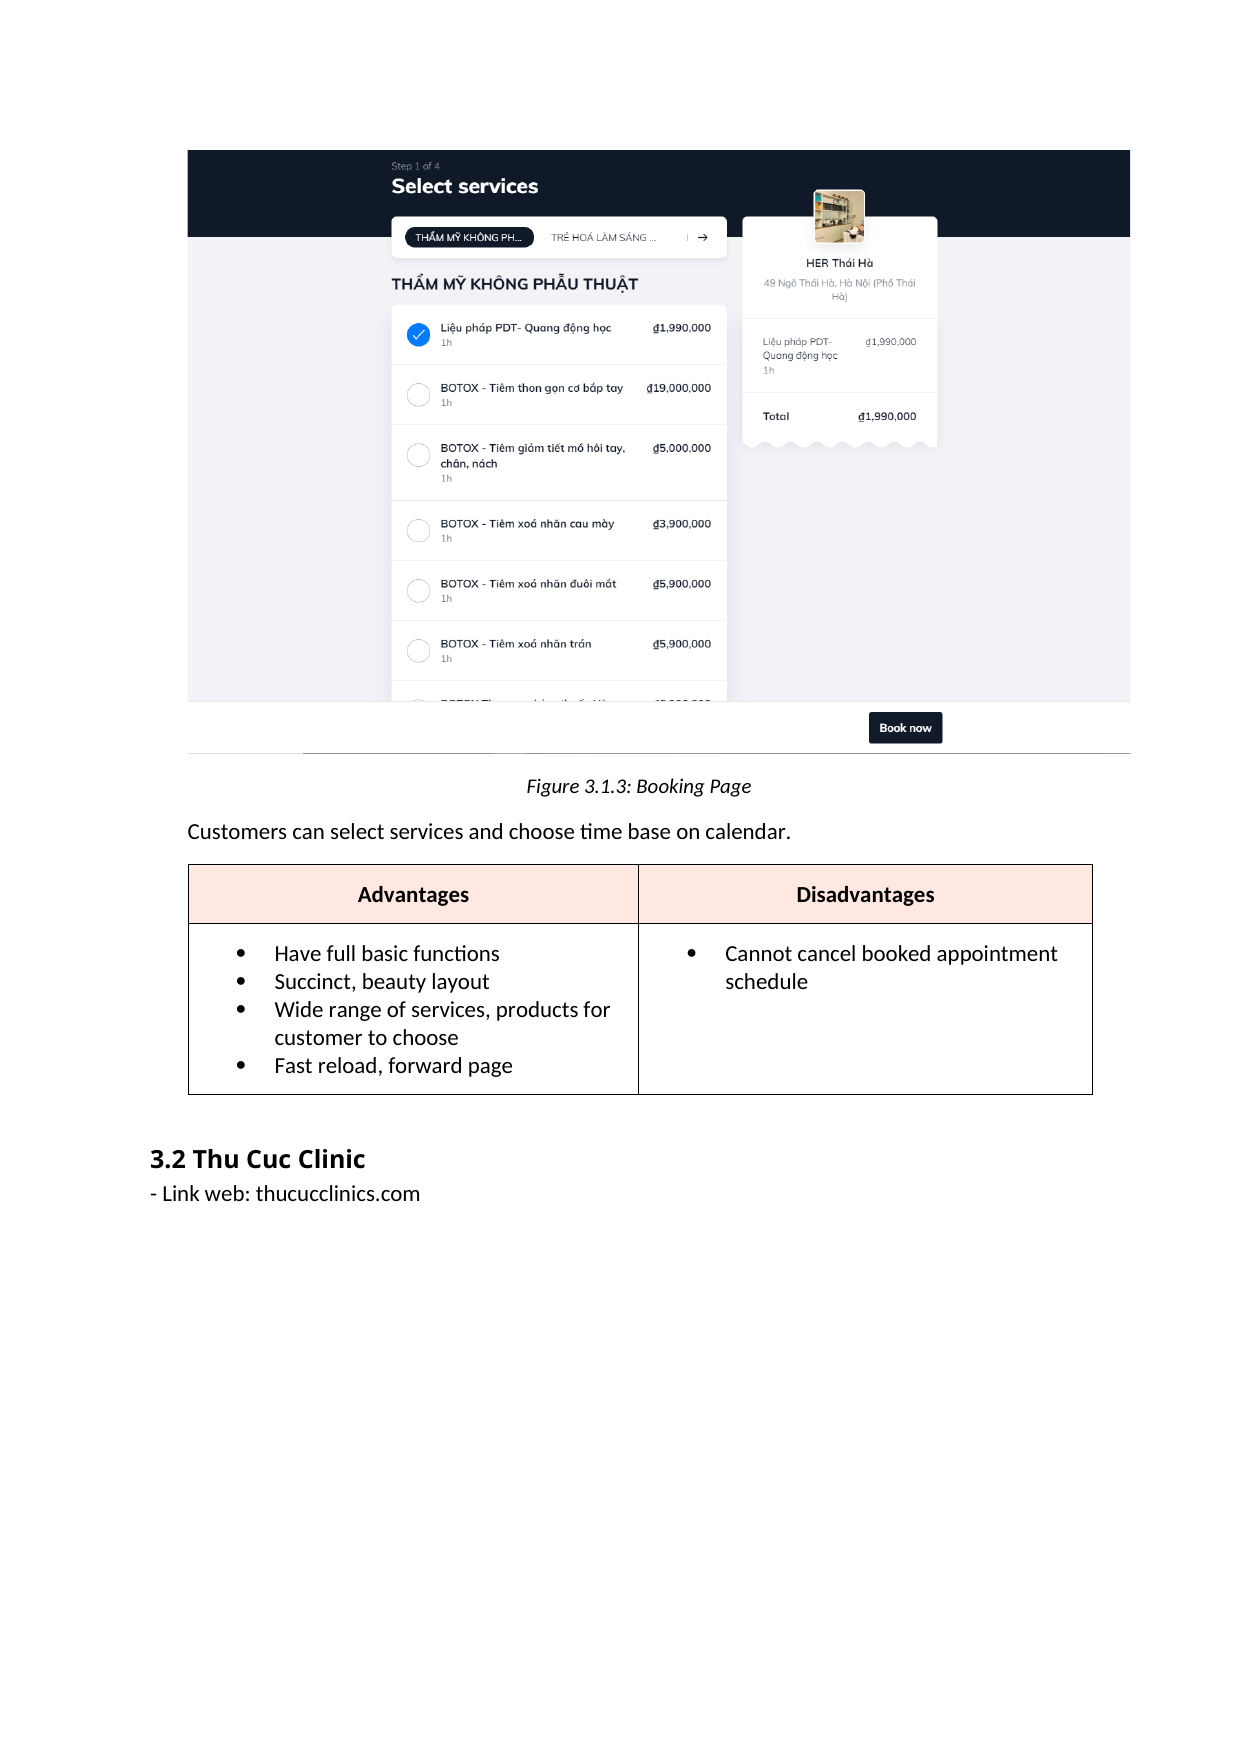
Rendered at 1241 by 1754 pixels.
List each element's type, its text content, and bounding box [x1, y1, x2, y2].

table_header Advantages [189, 865, 638, 923]
text - Link web: thucucclinics.com [150, 1179, 1093, 1207]
subtitle 3.2 Thu Cuc Clinic [150, 1142, 1093, 1176]
table_cell Have full basic functions Succinct, beauty layout Wide range of services, products for customer to choose Fast reload, forward page [189, 924, 638, 1094]
table_header Disadvantages [639, 865, 1092, 923]
picture [187, 150, 1131, 754]
text Figure 3.1.3: Booking Page [187, 773, 1093, 798]
text Customers can select services and choose time base on calendar. [187, 817, 1093, 845]
table_cell Cannot cancel booked appointment schedule [639, 924, 1092, 1094]
